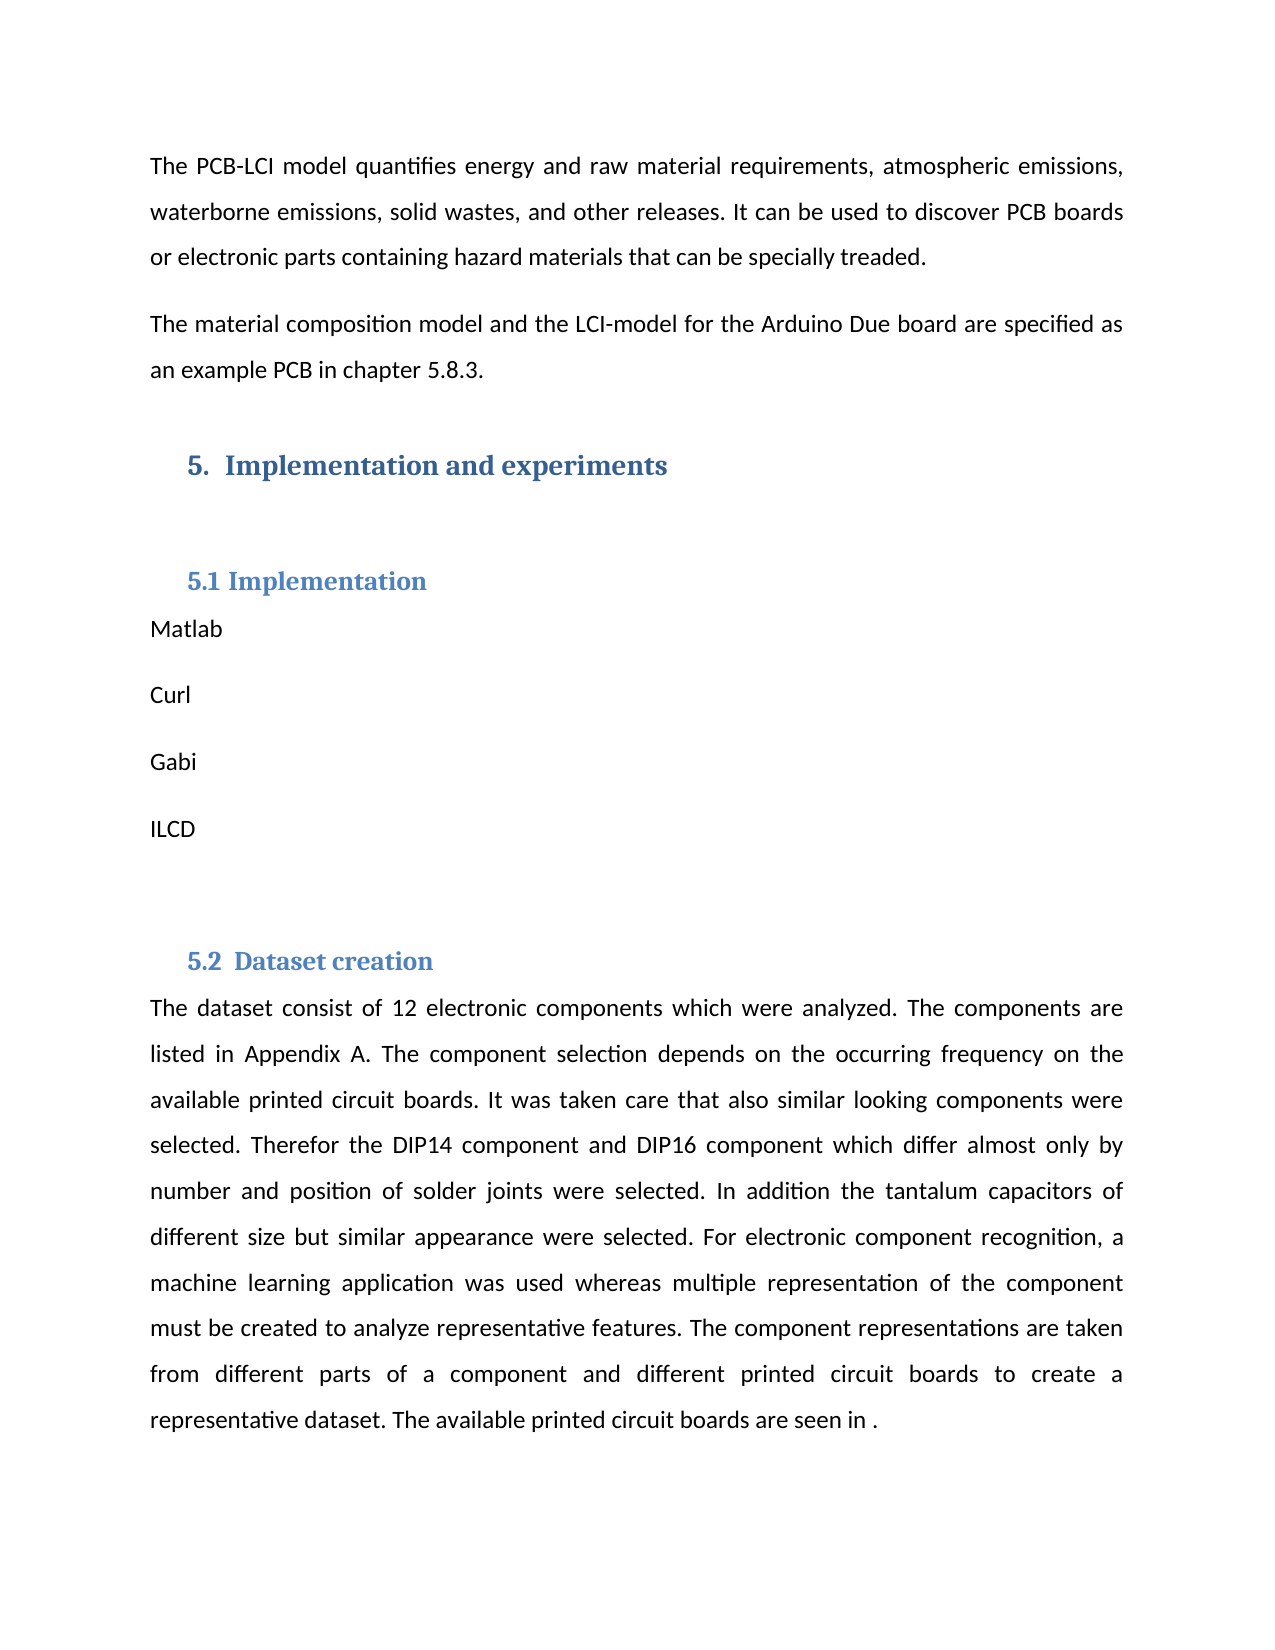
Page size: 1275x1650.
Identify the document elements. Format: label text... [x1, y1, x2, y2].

text Matlab [150, 613, 1125, 643]
text The material composition model and the LCI-model for the Arduino Due board are specified as an example PCB in chapter 5.8.3. [150, 308, 1125, 384]
text Gabi [150, 746, 1125, 777]
subtitle Dataset creation [187, 946, 1125, 977]
text Curl [150, 679, 1125, 710]
text The PCB-LCI model quantifies energy and raw material requirements, atmospheric emissions, waterborne emissions, solid wastes, and other releases. It can be used to discover PCB boards or electronic parts containing hazard materials that can be specially treaded. [150, 150, 1125, 272]
text The dataset consist of 12 electronic components which were analyzed. The components are listed in Appendix A. The component selection depends on the occurring frequency on the available printed circuit boards. It was taken care that also similar looking components were selected. Therefor the DIP14 component and DIP16 component which differ almost only by number and position of solder joints were selected. In addition the tantalum capacitors of different size but similar appearance were selected. For electronic component recognition, a machine learning application was used whereas multiple representation of the component must be created to analyze representative features. The component representations are taken from different parts of a component and different printed circuit boards to create a representative dataset. The available printed circuit boards are seen in . [150, 992, 1125, 1434]
subtitle Implementation and experiments [187, 449, 1125, 483]
text ILCD [150, 813, 1125, 843]
subtitle Implementation [187, 566, 1125, 597]
